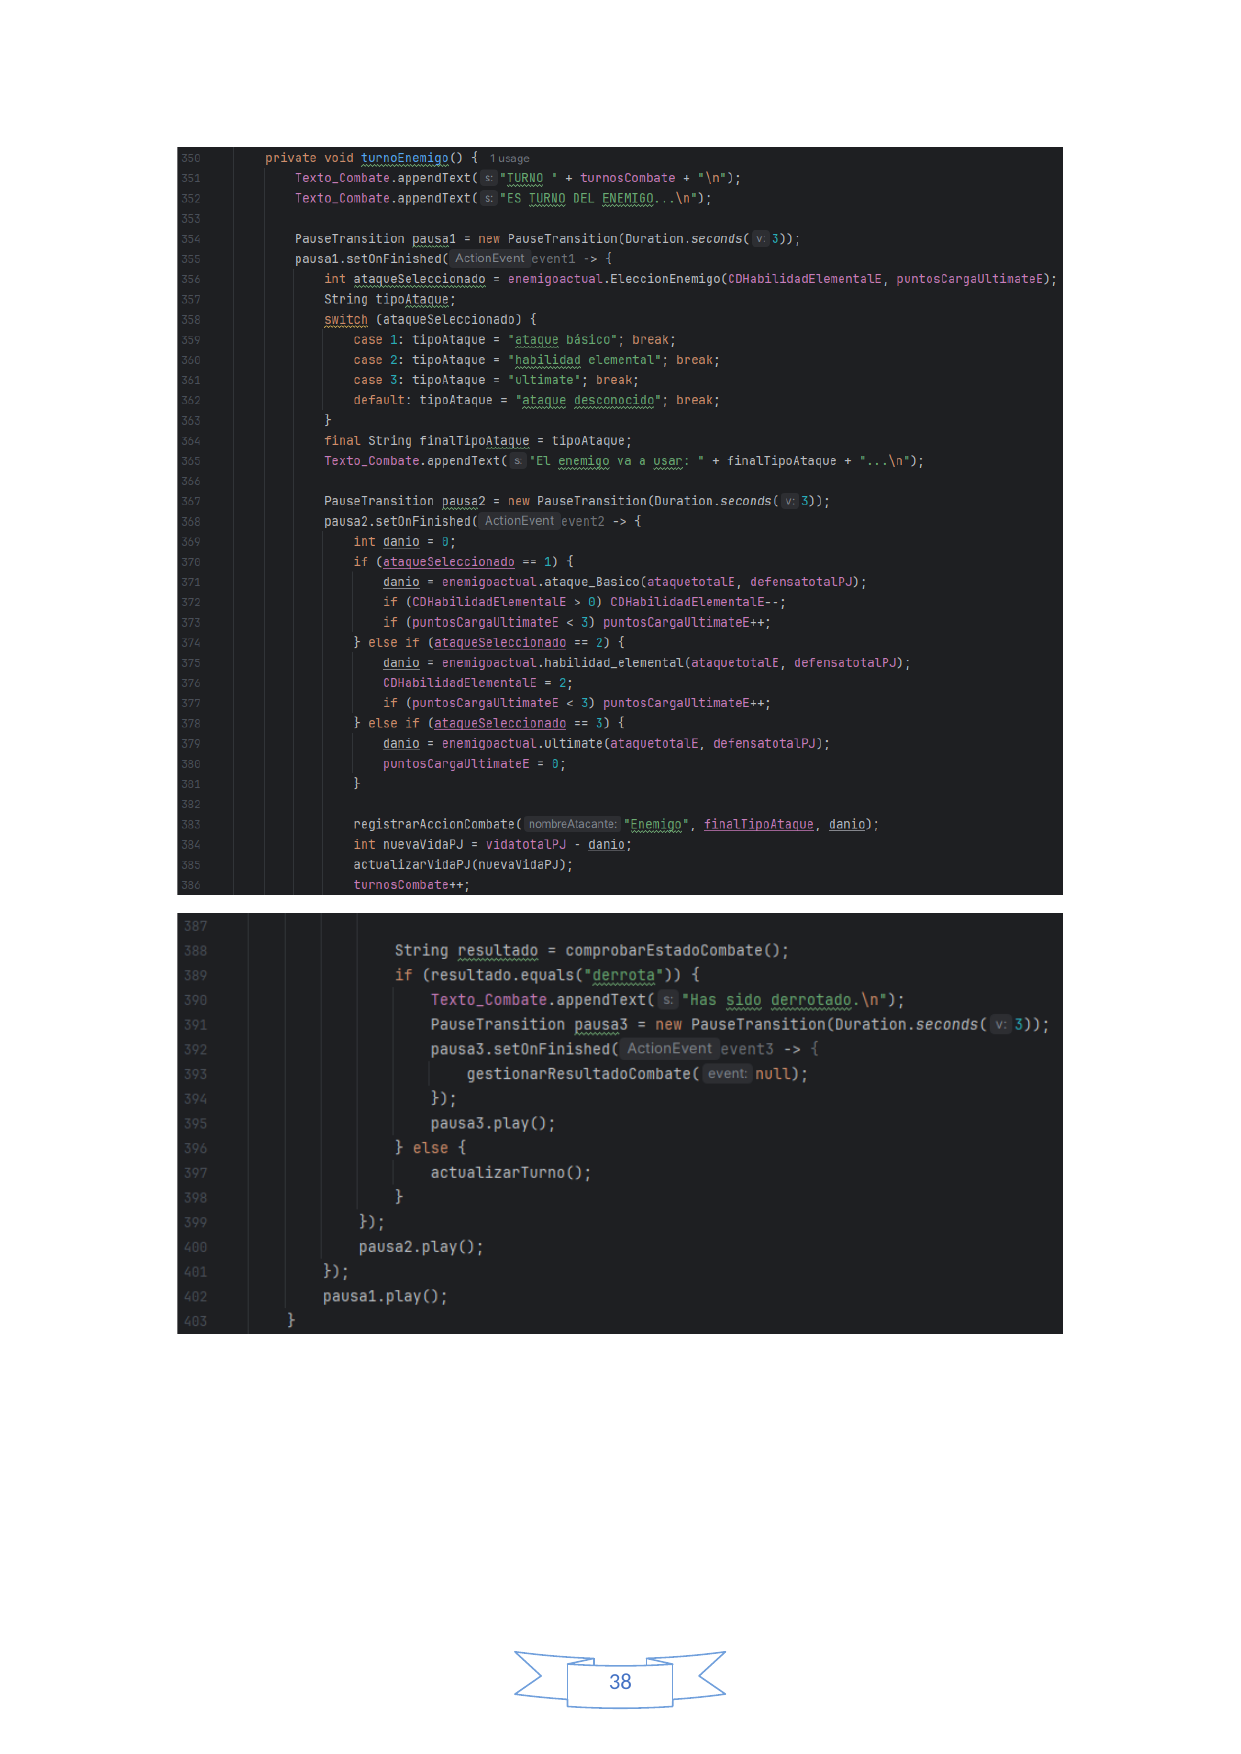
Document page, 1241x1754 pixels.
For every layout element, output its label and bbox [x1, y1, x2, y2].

picture [177, 147, 1063, 895]
picture [177, 913, 1063, 1334]
